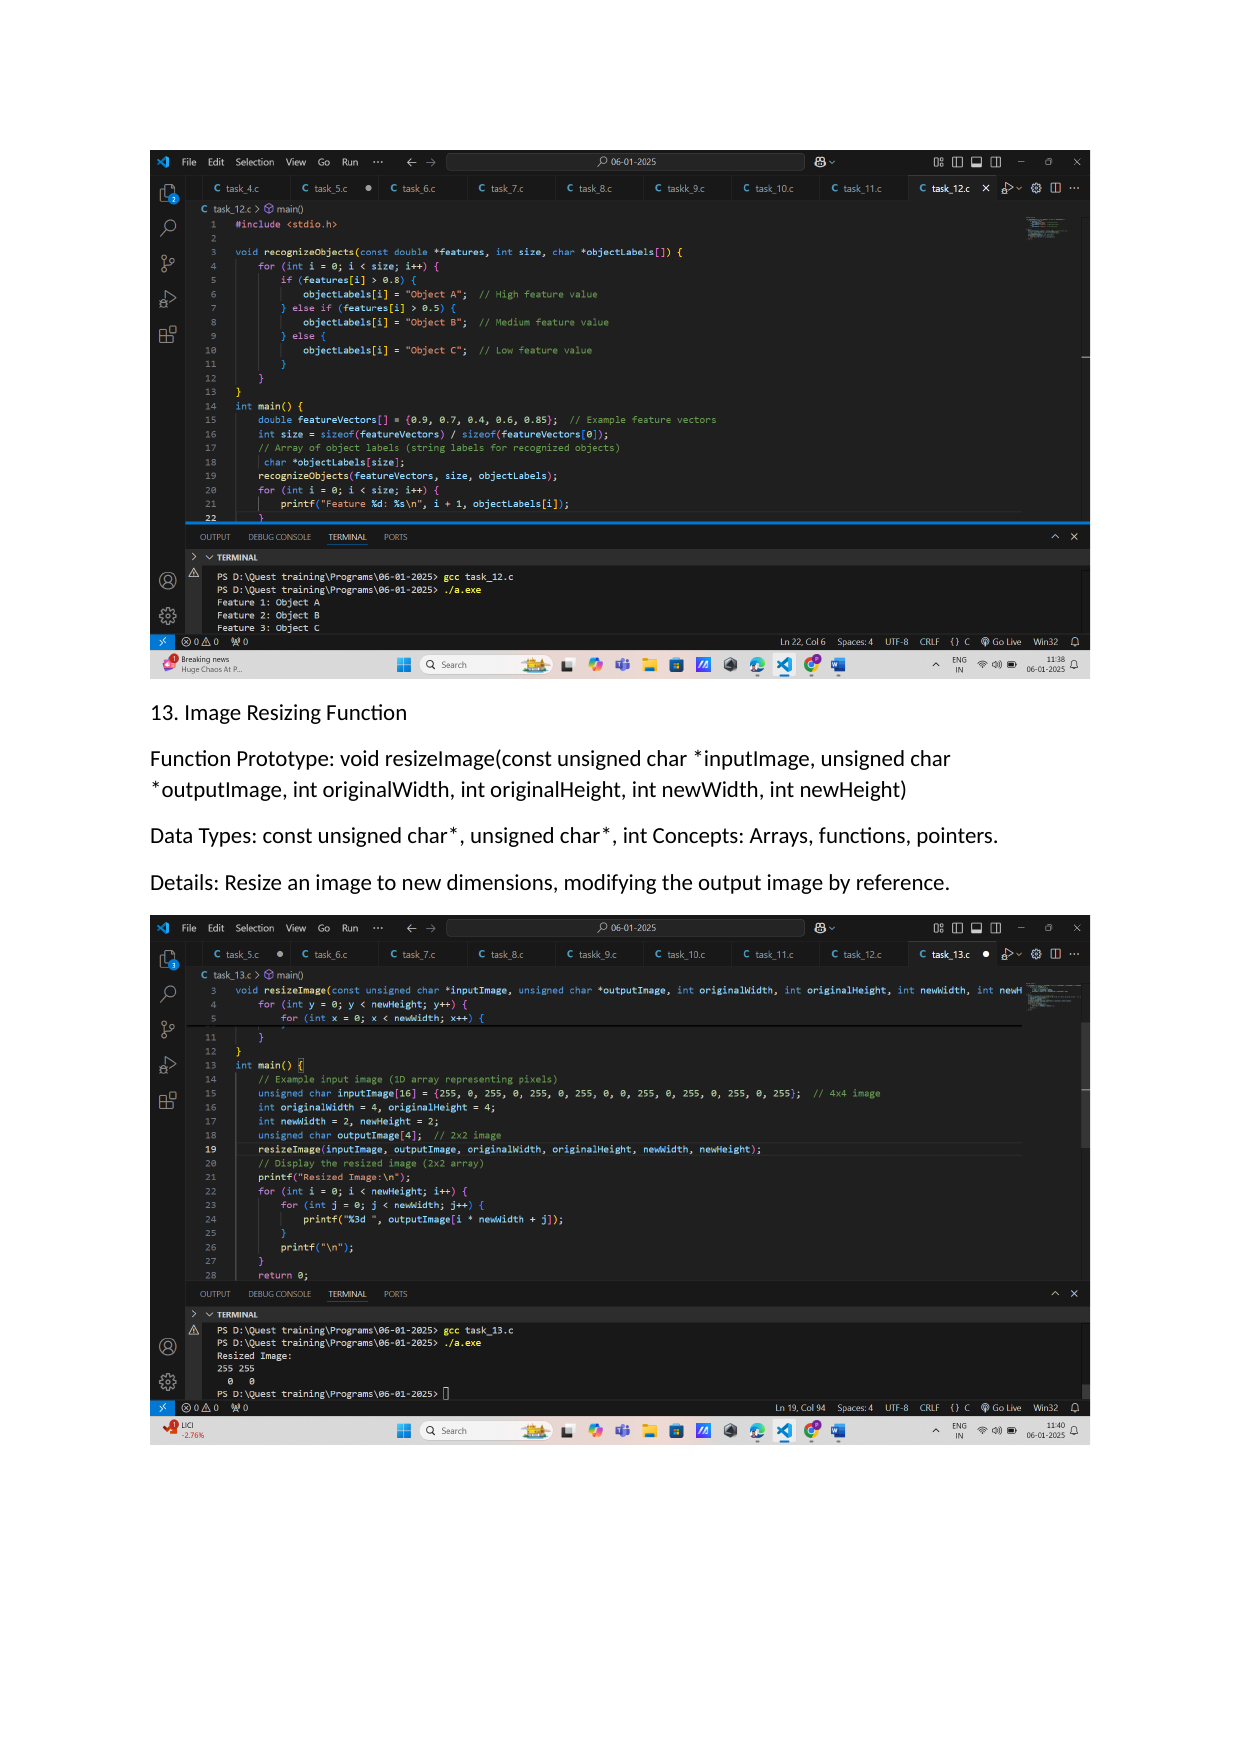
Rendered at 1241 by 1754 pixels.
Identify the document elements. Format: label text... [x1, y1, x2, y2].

picture [150, 915, 1091, 1445]
picture [150, 150, 1091, 679]
text 13. Image Resizing Function [150, 698, 1090, 726]
text Details: Resize an image to new dimensions, modifying the output image by reference. [150, 868, 1090, 897]
text Function Prototype: void resizeImage(const unsigned char *inputImage, unsigned char *outputImage, int originalWidth, int originalHeight, int newWidth, int newHeight) [150, 744, 1090, 803]
text Data Types: const unsigned char*, unsigned char*, int Concepts: Arrays, functions, pointers. [150, 822, 1090, 850]
